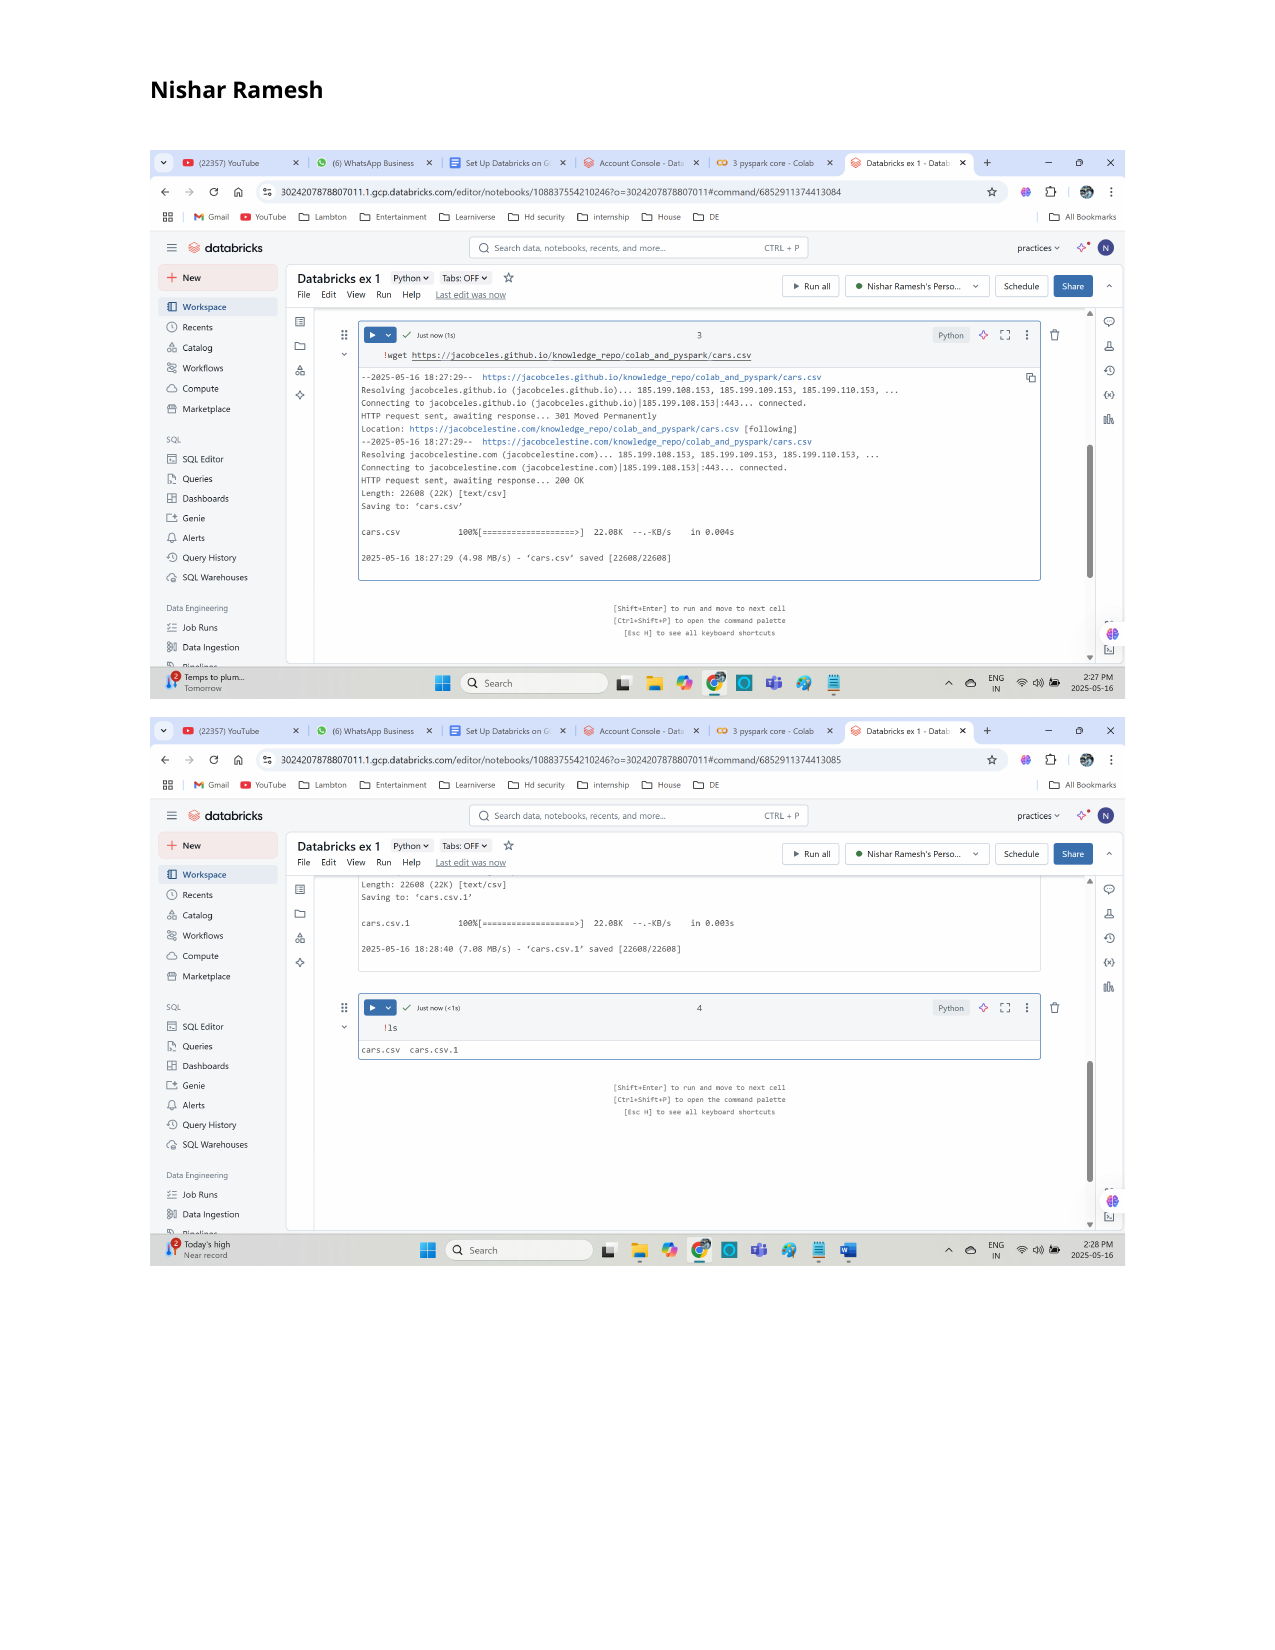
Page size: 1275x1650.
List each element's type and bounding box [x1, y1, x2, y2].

picture [150, 717, 1125, 1266]
picture [150, 150, 1125, 699]
